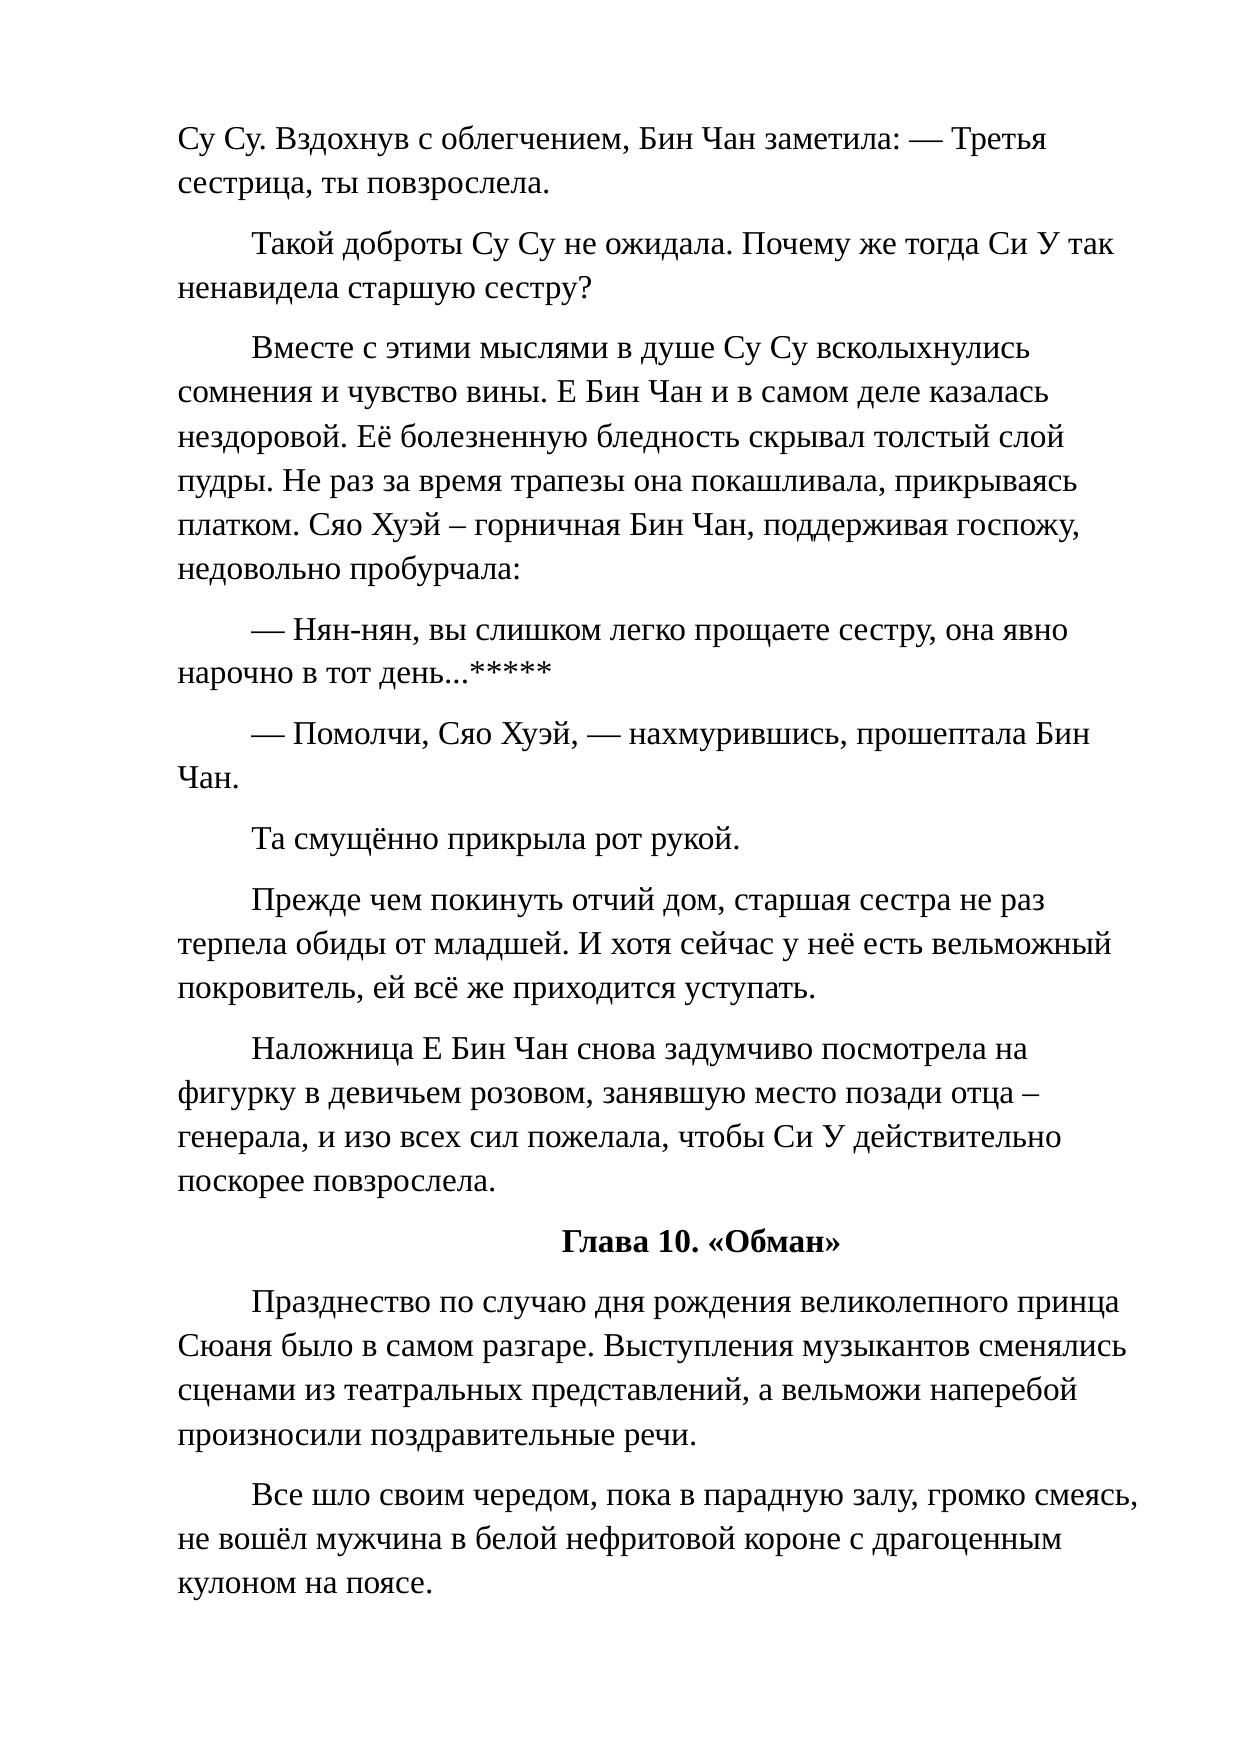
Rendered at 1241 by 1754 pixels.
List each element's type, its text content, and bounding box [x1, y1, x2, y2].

text Такой доброты Су Су не ожидала. Почему же тогда Си У так ненавидела старшую сестру? [177, 223, 1152, 305]
subtitle Глава 10. «Обман» [177, 1221, 1152, 1259]
text Прежде чем покинуть отчий дом, старшая сестра не раз терпела обиды от младшей. И хотя сейчас у неё есть вельможный покровитель, ей всё же приходится уступать. [177, 879, 1152, 1006]
text Наложница Е Бин Чан снова задумчиво посмотрела на фигурку в девичьем розовом, занявшую место позади отца – генерала, и изо всех сил пожелала, чтобы Си У действительно поскорее повзрослела. [177, 1028, 1152, 1198]
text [177, 118, 1152, 201]
text Та смущённо прикрыла рот рукой. [177, 818, 1152, 857]
text — Помолчи, Сяо Хуэй, — нахмурившись, прошептала Бин Чан. [177, 713, 1152, 796]
text Празднество по случаю дня рождения великолепного принца Сюаня было в самом разгаре. Выступления музыкантов сменялись сценами из театральных представлений, а вельможи наперебой произносили поздравительные речи. [177, 1282, 1152, 1452]
text Все шло своим чередом, пока в парадную залу, громко смеясь, не вошёл мужчина в белой нефритовой короне с драгоценным кулоном на поясе. [177, 1474, 1152, 1601]
text Вместе с этими мыслями в душе Су Су всколыхнулись сомнения и чувство вины. Е Бин Чан и в самом деле казалась нездоровой. Её болезненную бледность скрывал толстый слой пудры. Не раз за время трапезы она покашливала, прикрываясь платком. Сяо Хуэй – горничная Бин Чан, поддерживая госпожу, недовольно пробурчала: [177, 328, 1152, 586]
text — Нян-нян, вы слишком легко прощаете сестру, она явно нарочно в тот день...***** [177, 609, 1152, 691]
